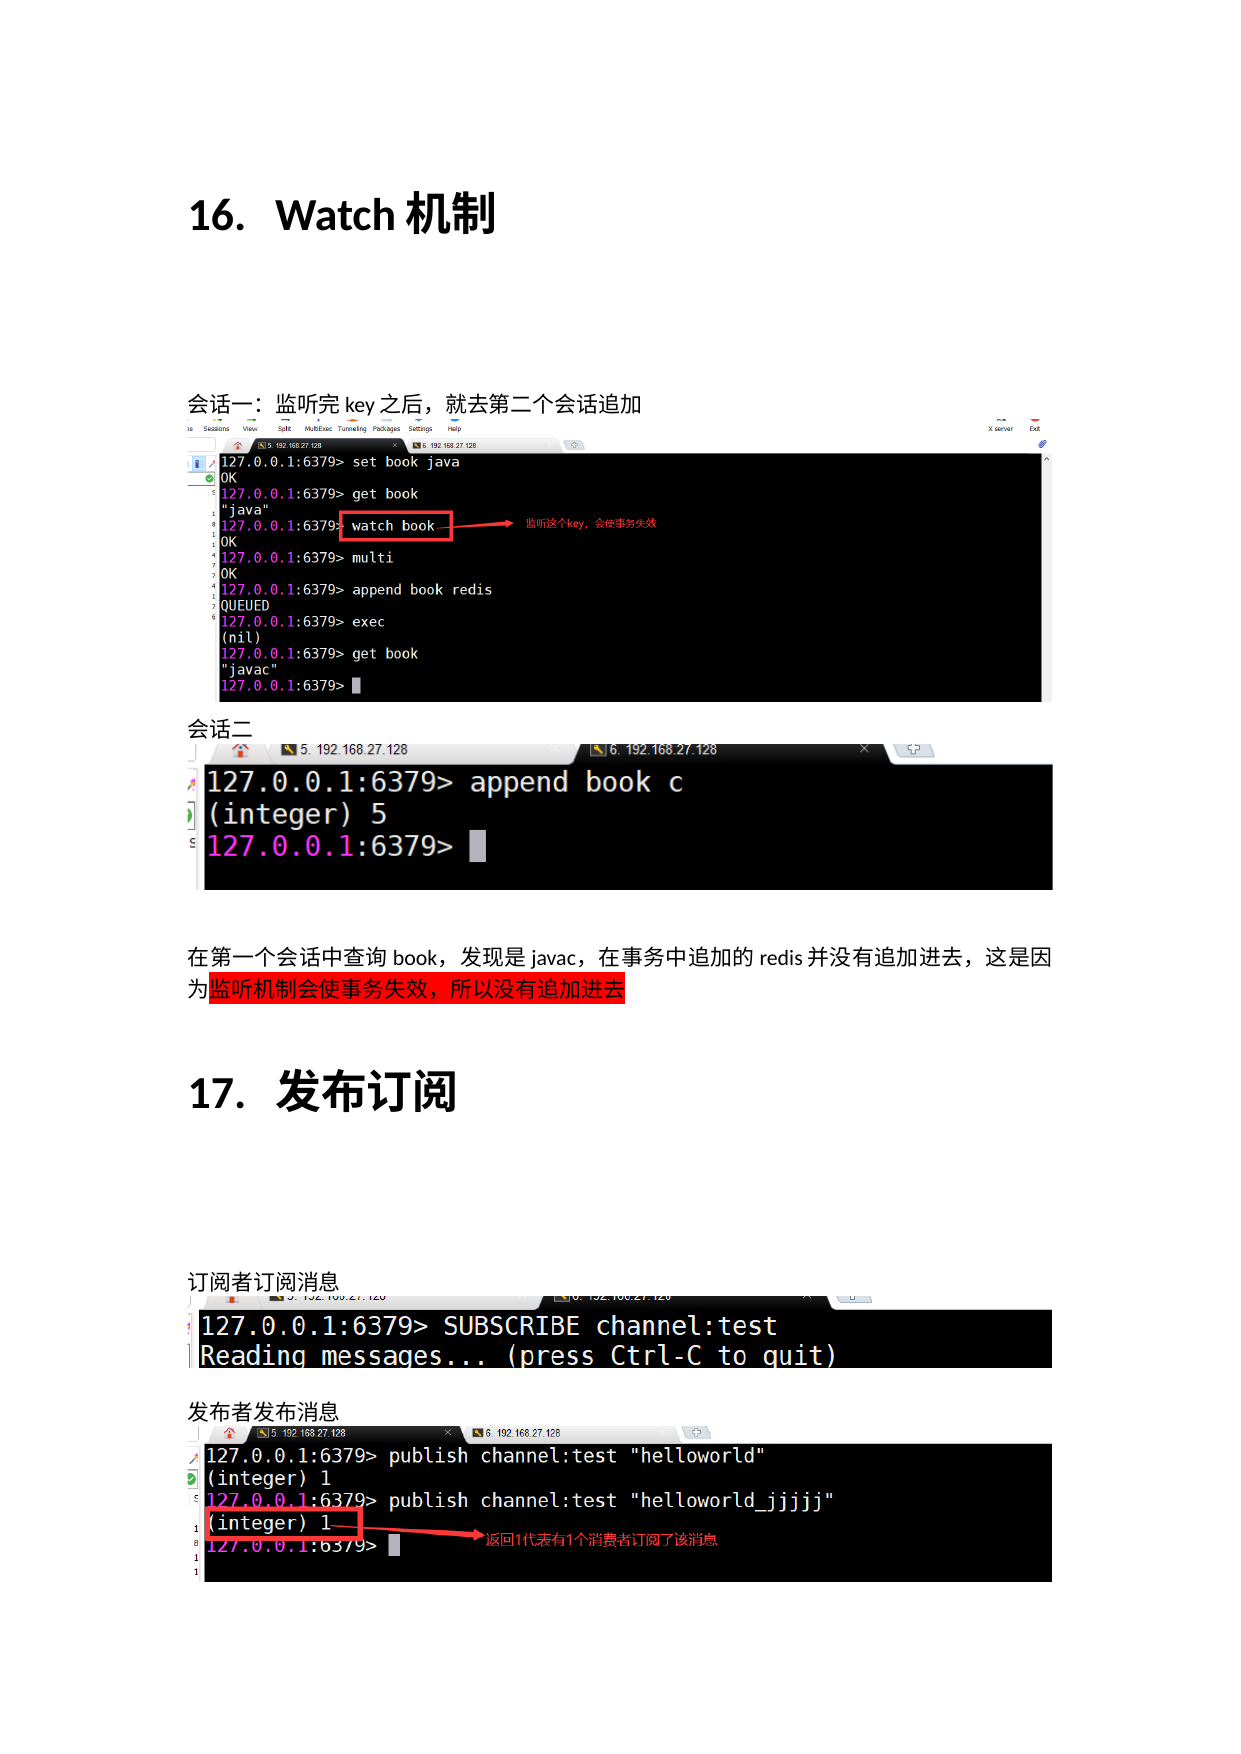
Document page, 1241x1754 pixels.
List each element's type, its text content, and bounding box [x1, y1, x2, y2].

text 在第一个会话中查询book，发现是javac，在事务中追加的redis并没有追加进去，这是因为监听机制会使事务失效，所以没有追加进去 [187, 1492, 1053, 1557]
picture [187, 386, 930, 675]
text 会话二 [187, 1264, 1053, 1296]
subtitle 手写jedis [187, 162, 1053, 259]
text 会话一：监听完key之后，就去第二个会话追加 [187, 939, 1053, 972]
picture [187, 1296, 1053, 1442]
picture [187, 971, 1052, 1255]
subtitle Watch机制 [187, 714, 1053, 812]
